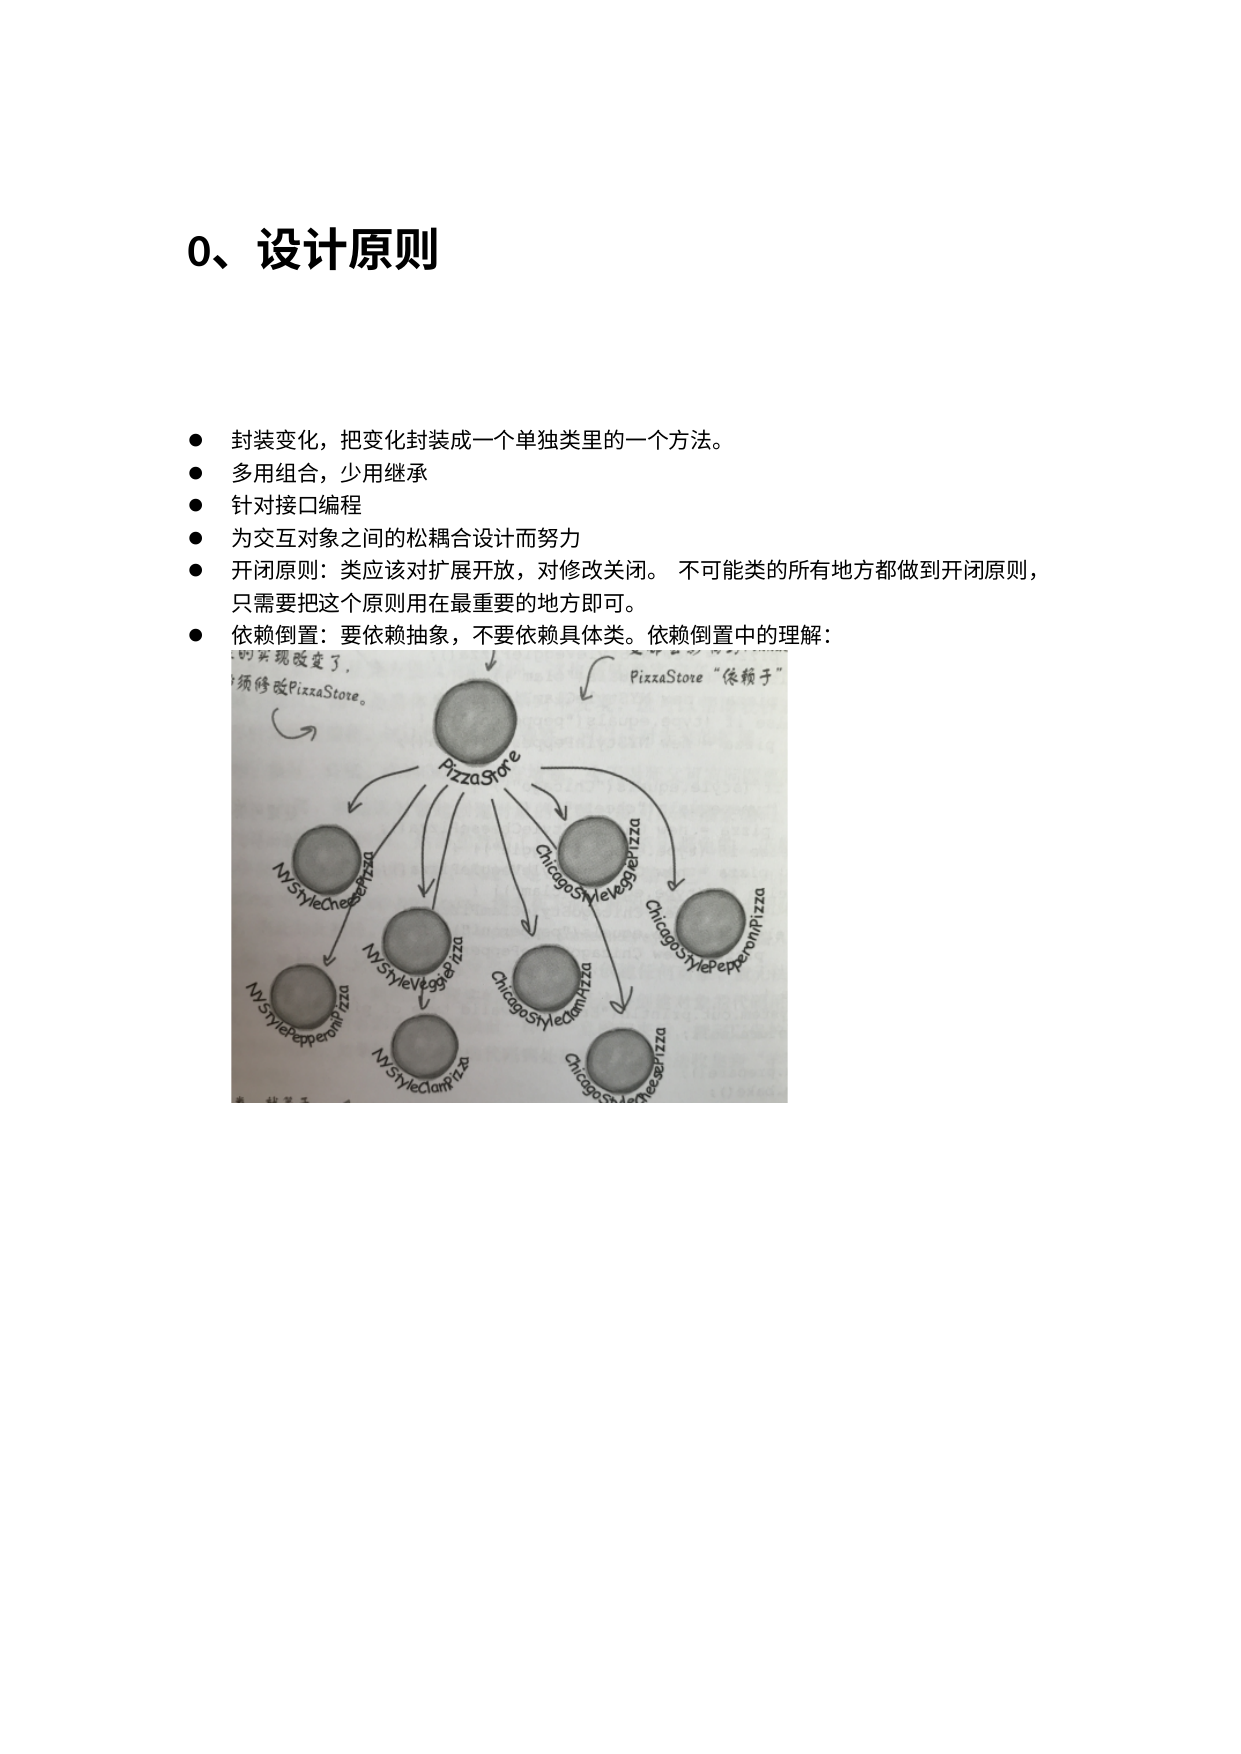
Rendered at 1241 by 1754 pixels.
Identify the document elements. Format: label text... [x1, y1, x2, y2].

list 为交互对象之间的松耦合设计而努力 [187, 520, 1053, 553]
picture [231, 650, 788, 1103]
list 针对接口编程 [187, 488, 1053, 520]
list 多用组合，少用继承 [187, 455, 1053, 488]
subtitle 0、设计原则 [187, 197, 1053, 295]
list 开闭原则：类应该对扩展开放，对修改关闭。 不可能类的所有地方都做到开闭原则，只需要把这个原则用在最重要的地方即可。 [187, 553, 1053, 618]
list 封装变化，把变化封装成一个单独类里的一个方法。 [187, 423, 1053, 455]
